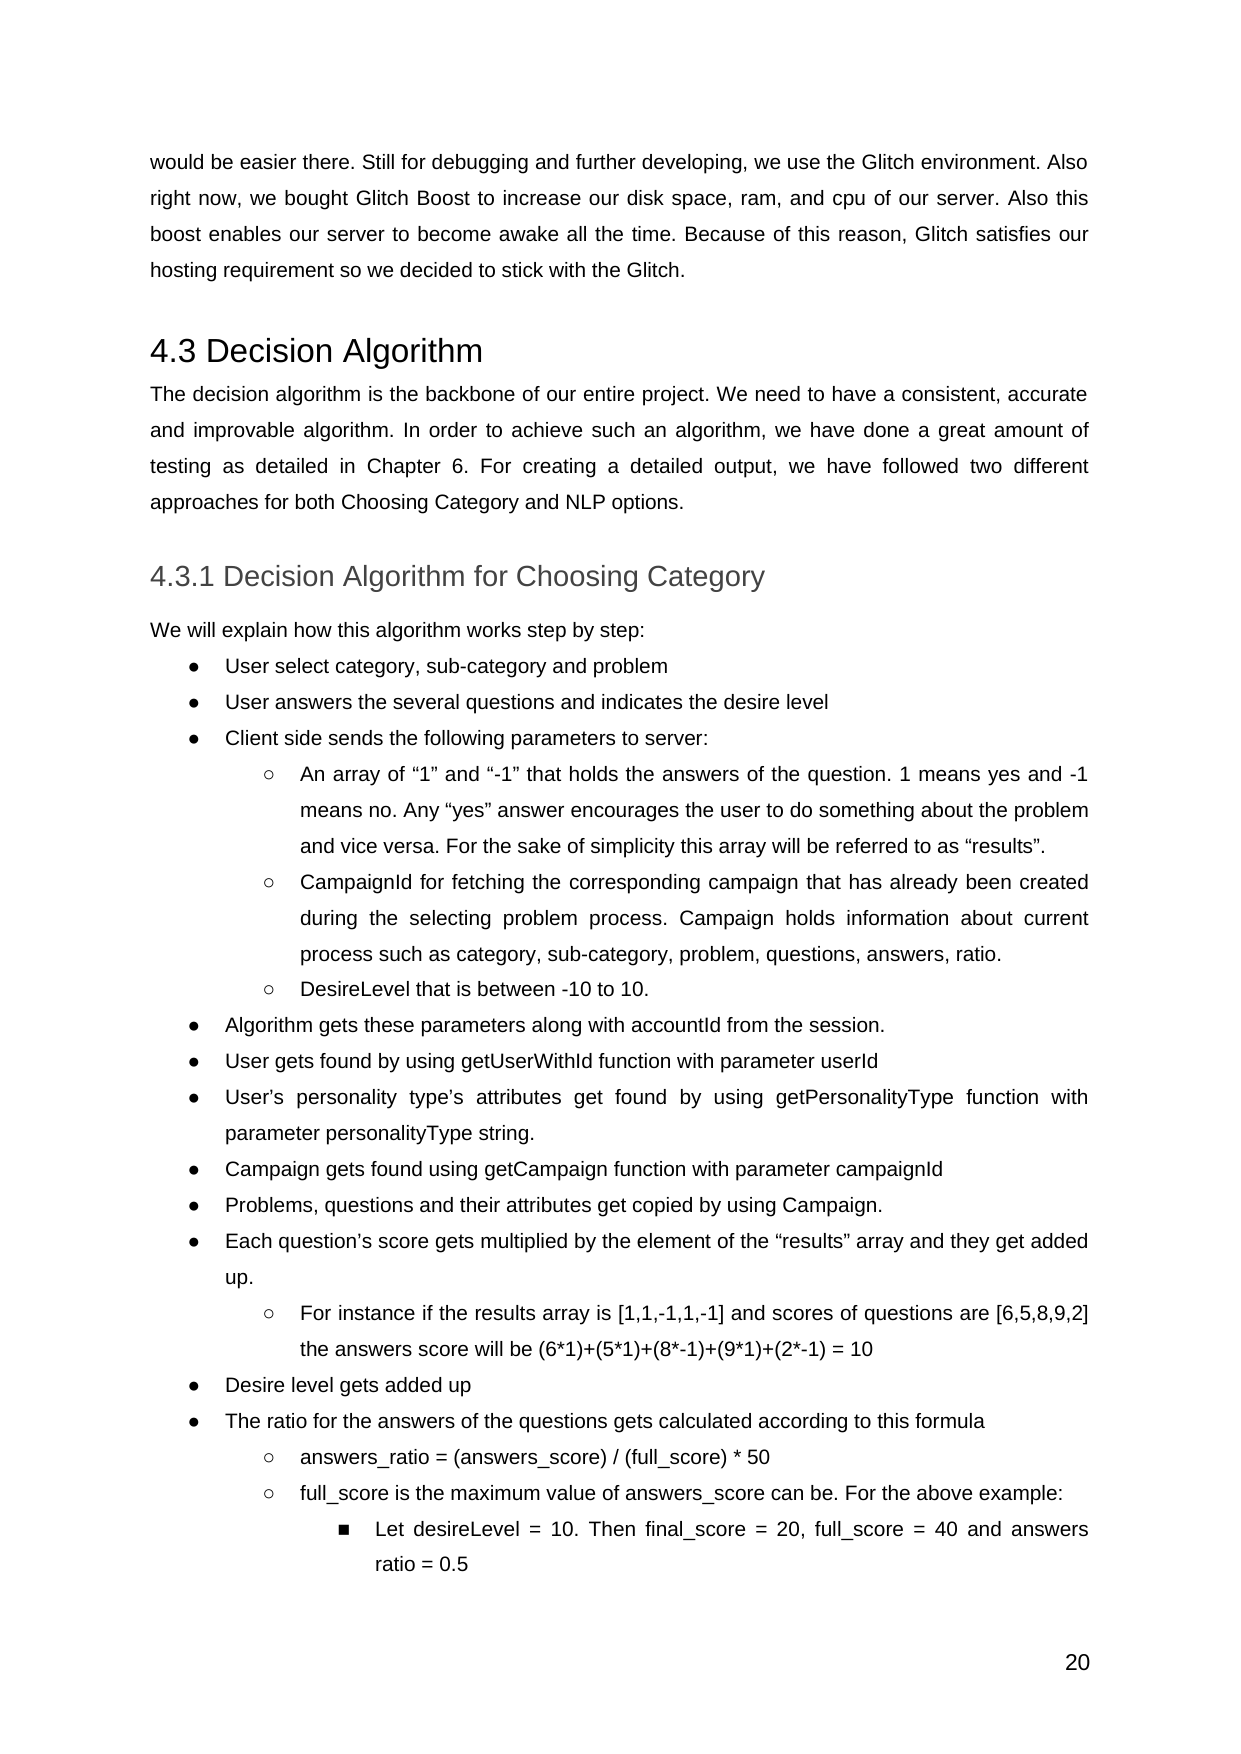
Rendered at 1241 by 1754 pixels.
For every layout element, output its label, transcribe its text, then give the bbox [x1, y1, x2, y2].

subtitle 4.3.1 Decision Algorithm for Choosing Category [150, 559, 1090, 593]
list answers_ratio = (answers_score) / (full_score) * 50 [262, 1444, 1090, 1468]
list The ratio for the answers of the questions gets calculated according to this formula [187, 1408, 1090, 1432]
list Client side sends the following parameters to server: [187, 726, 1090, 750]
list For instance if the results array is [1,1,-1,1,-1] and scores of questions are [6,5,8,9,2] the answers score will be (6*1)+(5*1)+(8*-1)+(9*1)+(2*-1) = 10 [262, 1301, 1090, 1361]
list User answers the several questions and indicates the desire level [187, 690, 1090, 714]
list DesireLevel that is between -10 to 10. [262, 977, 1090, 1001]
text We will explain how this algorithm works step by step: [150, 618, 1090, 642]
list An array of “1” and “-1” that holds the answers of the question. 1 means yes and -1 means no. Any “yes” answer encourages the user to do something about the problem and vice versa. For the sake of simplicity this array will be referred to as “results”. [262, 762, 1090, 857]
list full_score is the maximum value of answers_score can be. For the above example: [262, 1480, 1090, 1504]
list Campaign gets found using getCampaign function with parameter campaignId [187, 1157, 1090, 1181]
list CampaignId for fetching the corresponding campaign that has already been created during the selecting problem process. Campaign holds information about current process such as category, sub-category, problem, questions, answers, ratio. [262, 869, 1090, 965]
list Problems, questions and their attributes get copied by using Campaign. [187, 1193, 1090, 1217]
subtitle 4.3 Decision Algorithm [150, 331, 1090, 370]
list Algorithm gets these parameters along with accountId from the session. [187, 1013, 1090, 1037]
list User gets found by using getUserWithId function with parameter userId [187, 1049, 1090, 1073]
list User’s personality type’s attributes get found by using getPersonalityType function with parameter personalityType string. [187, 1085, 1090, 1145]
list Each question’s score gets multiplied by the element of the “results” array and they get added up. [187, 1229, 1090, 1289]
list User select category, sub-category and problem [187, 654, 1090, 678]
list Let desireLevel = 10. Then final_score = 20, full_score = 40 and answers ratio = 0.5 [337, 1516, 1090, 1576]
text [150, 150, 1090, 282]
list Desire level gets added up [187, 1373, 1090, 1397]
text The decision algorithm is the backbone of our entire project. We need to have a consistent, accurate and improvable algorithm. In order to achieve such an algorithm, we have done a great amount of testing as detailed in Chapter 6. For creating a detailed output, we have followed two different approaches for both Choosing Category and NLP options. [150, 382, 1090, 514]
